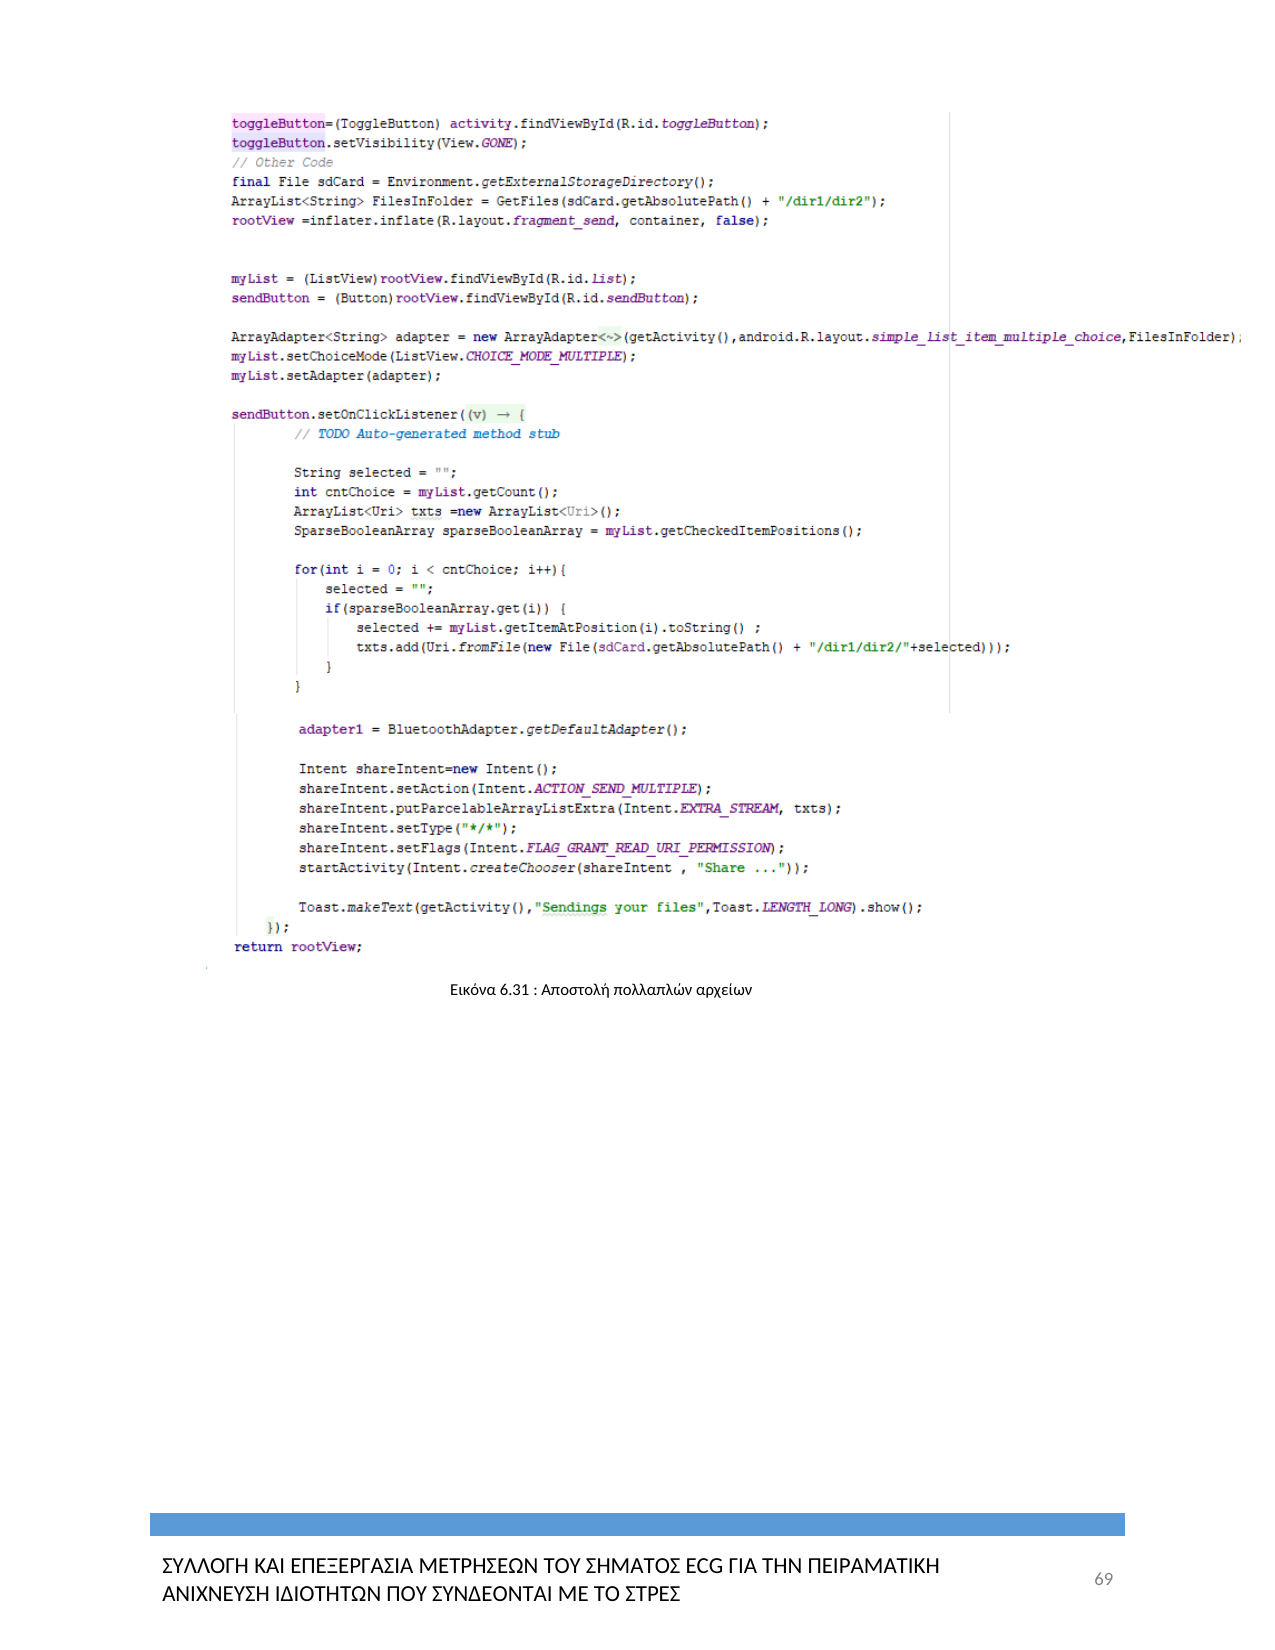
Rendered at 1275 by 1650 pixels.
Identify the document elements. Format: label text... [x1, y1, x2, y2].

list Εικόνα 6.31 : Αποστολή πολλαπλών αρχείων [394, 979, 1125, 1000]
picture [206, 714, 939, 978]
picture [206, 112, 1241, 713]
